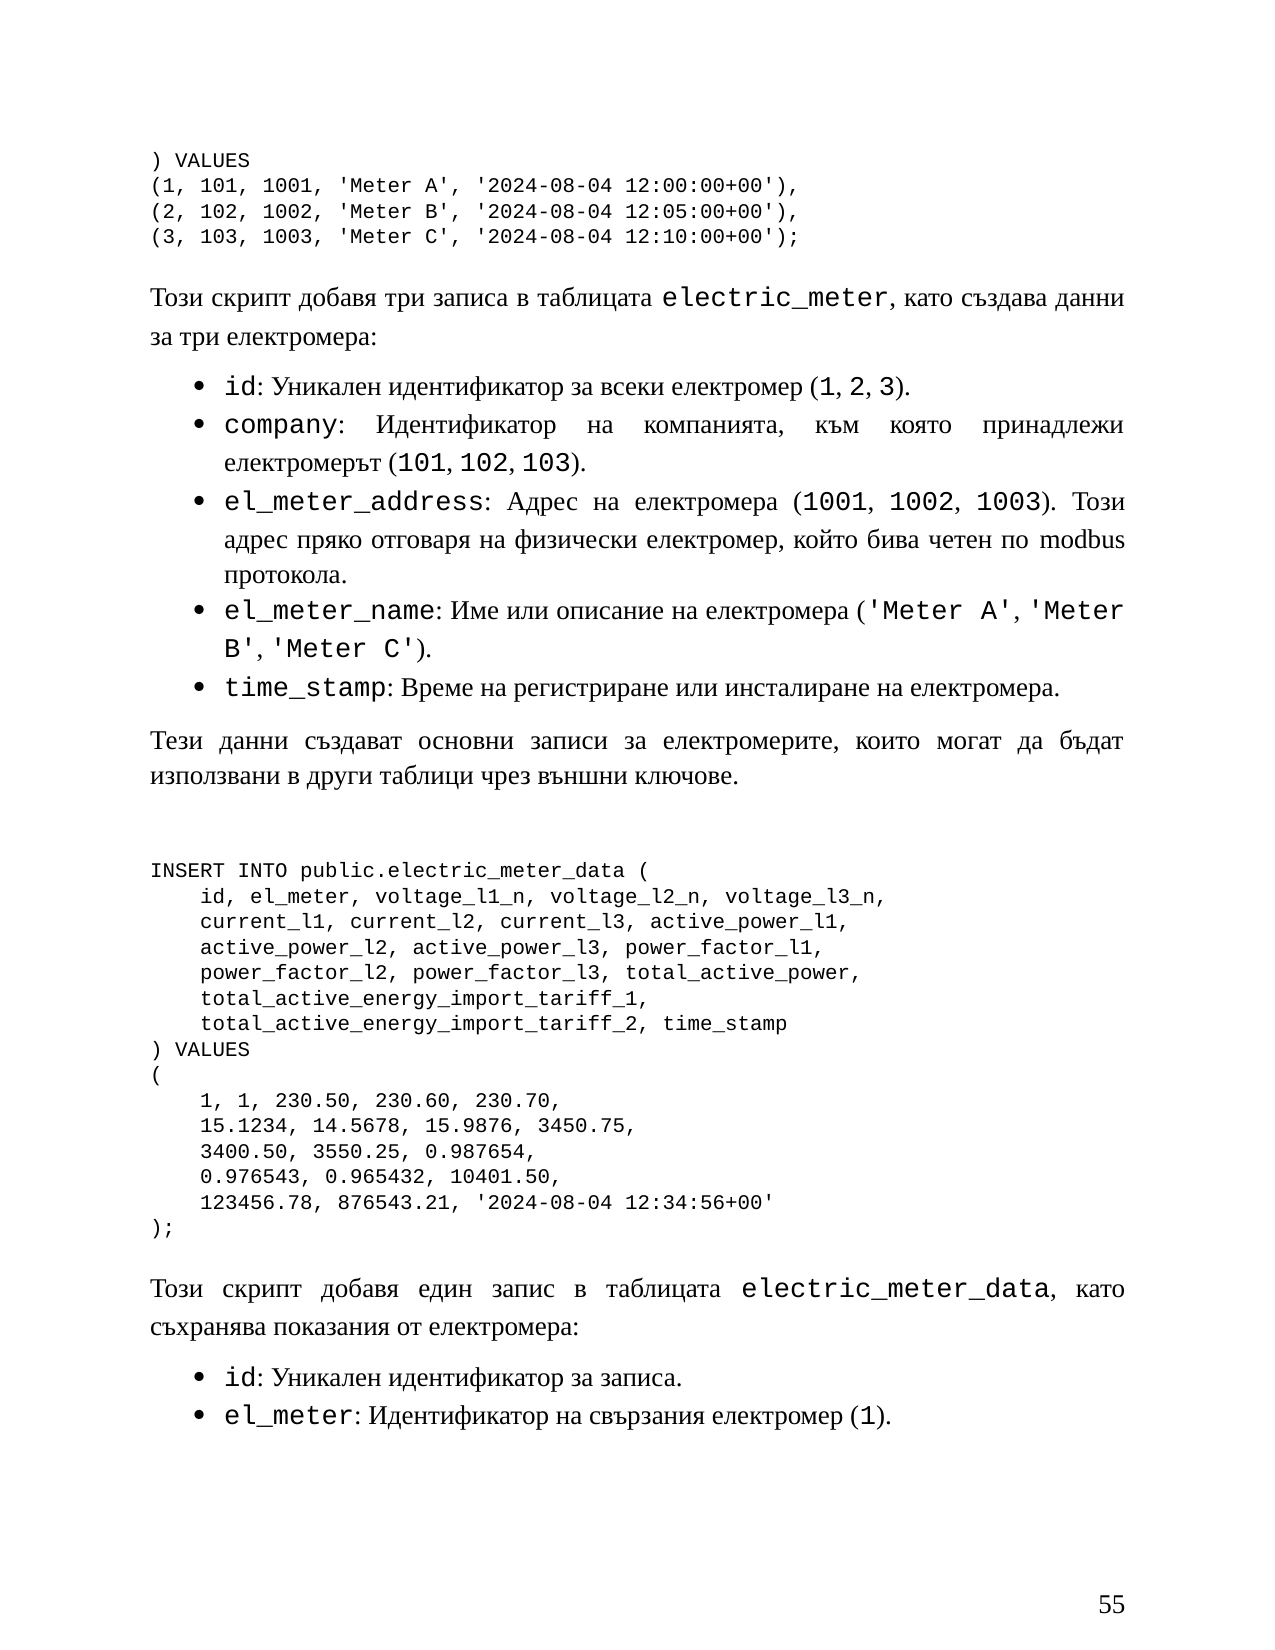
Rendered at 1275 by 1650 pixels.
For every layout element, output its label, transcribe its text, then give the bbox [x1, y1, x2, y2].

text (2, 102, 1002, 'Meter B', '2024-08-04 12:05:00+00'), [150, 201, 1125, 225]
list id: Уникален идентификатор за всеки електромер (1, 2, 3). [194, 370, 1125, 403]
text ) VALUES [150, 150, 1125, 174]
text INSERT INTO public.electric_meter_data ( [150, 860, 1125, 884]
list el_meter: Идентификатор на свързания електромер (1). [194, 1399, 1125, 1433]
text Този скрипт добавя един запис в таблицата electric_meter_data, като съхранява показания от електромера: [150, 1272, 1125, 1342]
text total_active_energy_import_tariff_2, time_stamp [150, 1013, 1125, 1037]
list id: Уникален идентификатор за записа. [194, 1361, 1125, 1394]
text (3, 103, 1003, 'Meter C', '2024-08-04 12:10:00+00'); [150, 227, 1125, 250]
text 123456.78, 876543.21, '2024-08-04 12:34:56+00' [150, 1192, 1125, 1216]
text id, el_meter, voltage_l1_n, voltage_l2_n, voltage_l3_n, [150, 886, 1125, 909]
list el_meter_address: Адрес на електромера (1001, 1002, 1003). Този адрес пряко отговаря на физически електромер, който бива четен по modbus протокола. [194, 485, 1125, 590]
text 3400.50, 3550.25, 0.987654, [150, 1141, 1125, 1164]
text Този скрипт добавя три записа в таблицата electric_meter, като създава данни за три електромера: [150, 282, 1125, 351]
text 15.1234, 14.5678, 15.9876, 3450.75, [150, 1115, 1125, 1139]
text current_l1, current_l2, current_l3, active_power_l1, [150, 911, 1125, 935]
text ) VALUES [150, 1039, 1125, 1062]
text ( [150, 1064, 1125, 1088]
text power_factor_l2, power_factor_l3, total_active_power, [150, 962, 1125, 986]
text active_power_l2, active_power_l3, power_factor_l1, [150, 937, 1125, 960]
text 0.976543, 0.965432, 10401.50, [150, 1166, 1125, 1190]
text 1, 1, 230.50, 230.60, 230.70, [150, 1090, 1125, 1113]
text Тези данни създават основни записи за електромерите, които могат да бъдат използвани в други таблици чрез външни ключове. [150, 724, 1125, 791]
text ); [150, 1217, 1125, 1241]
text total_active_energy_import_tariff_1, [150, 988, 1125, 1011]
text (1, 101, 1001, 'Meter A', '2024-08-04 12:00:00+00'), [150, 176, 1125, 199]
list time_stamp: Време на регистриране или инсталиране на електромера. [194, 671, 1125, 704]
list el_meter_name: Име или описание на електромера ('Meter A', 'Meter B', 'Meter C'). [194, 594, 1125, 666]
list company: Идентификатор на компанията, към която принадлежи електромерът (101, 102, 103). [194, 408, 1125, 480]
